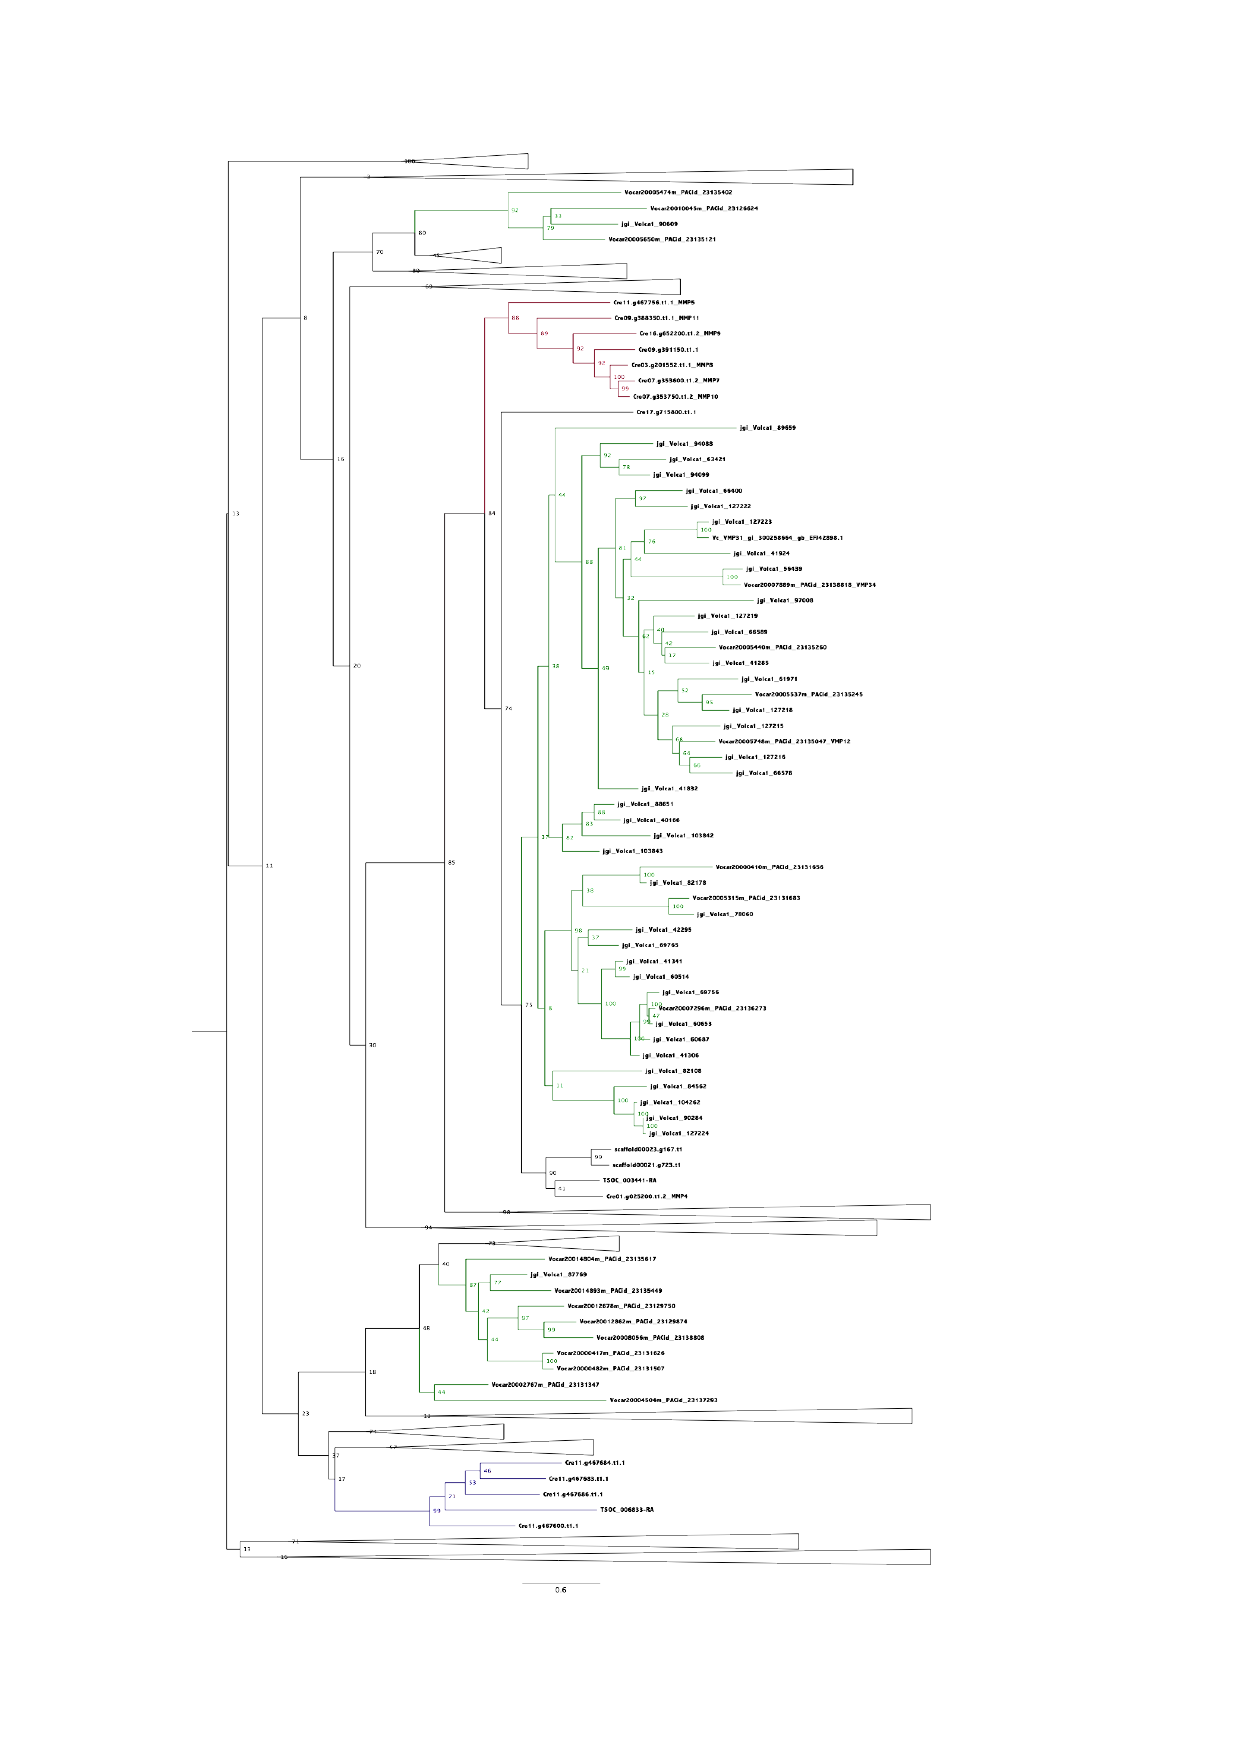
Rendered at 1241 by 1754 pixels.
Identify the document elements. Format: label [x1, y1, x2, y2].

picture [187, 150, 1069, 1594]
